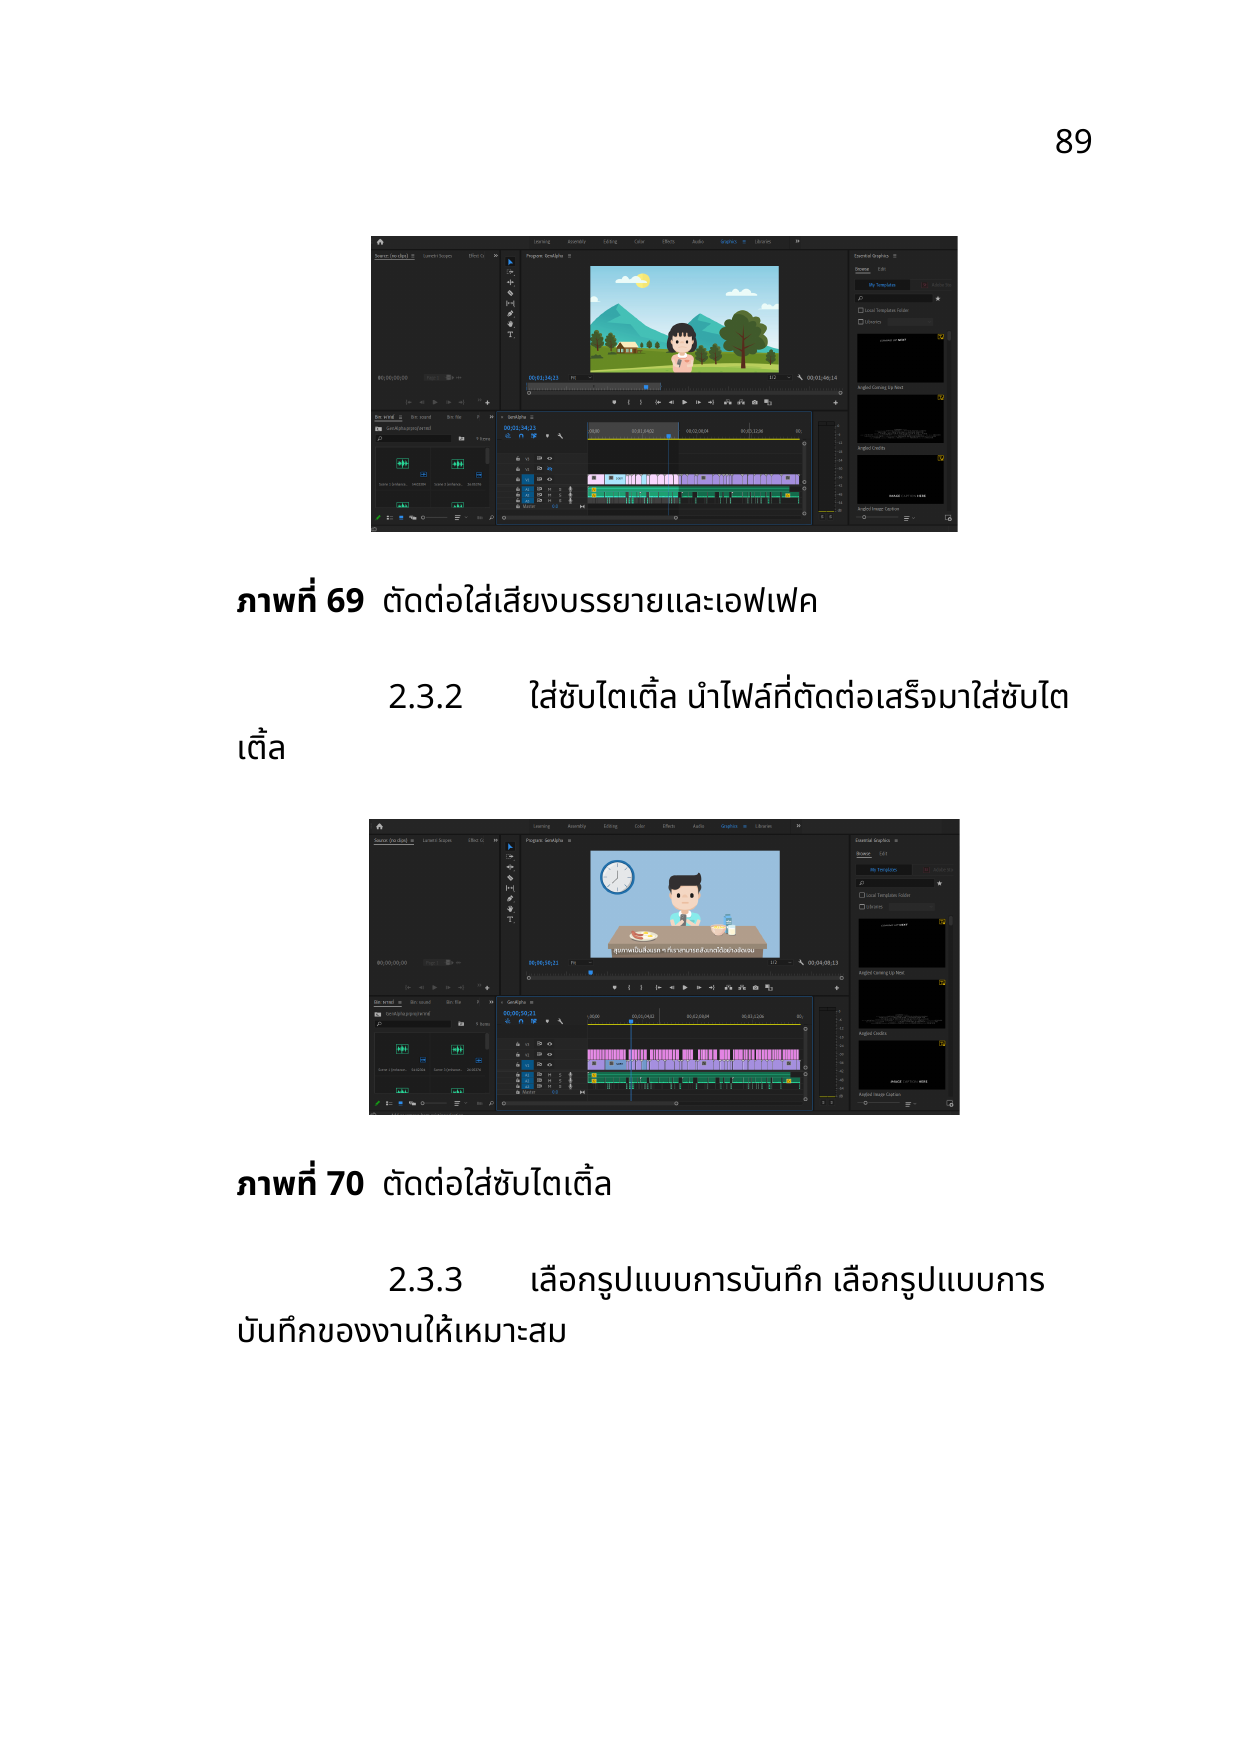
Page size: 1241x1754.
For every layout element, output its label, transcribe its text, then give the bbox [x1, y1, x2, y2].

text ภาพที่ 70 ตัดต่อใส่ซับไตเติ้ล [236, 1160, 1092, 1211]
picture [371, 236, 958, 532]
text ภาพที่ 69 ตัดต่อใส่เสียงบรรยายและเอฟเฟค [236, 577, 1092, 628]
text 2.3.3 เลือกรูปแบบการบันทึก เลือกรูปแบบการบันทึกของงานให้เหมาะสม [236, 1256, 1092, 1357]
text 2.3.2 ใส่ซับไตเติ้ล นำไฟล์ที่ตัดต่อเสร็จมาใส่ซับไตเติ้ล [236, 673, 1092, 774]
picture [369, 819, 960, 1115]
